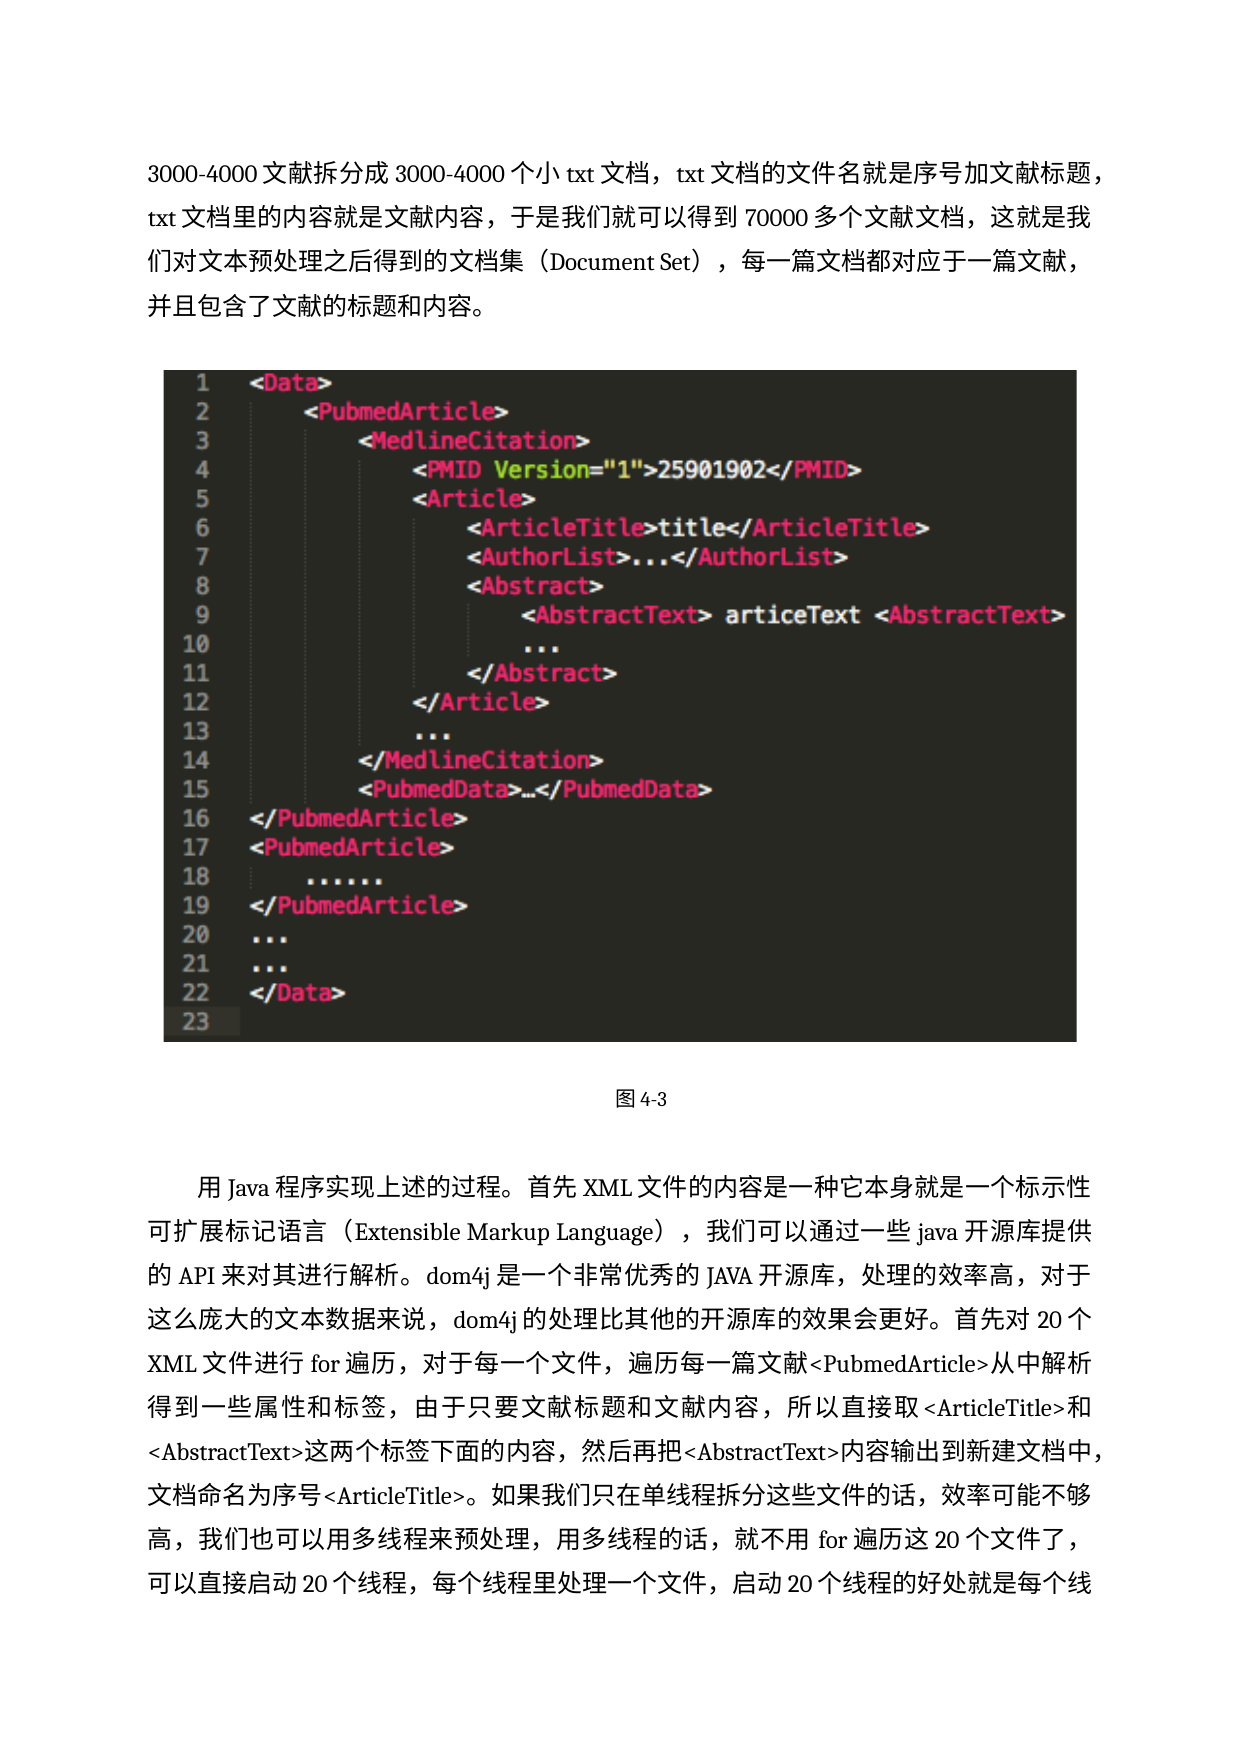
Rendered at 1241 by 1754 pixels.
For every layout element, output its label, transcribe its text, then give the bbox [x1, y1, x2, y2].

picture [163, 370, 1077, 1042]
text 图4-3 [148, 1075, 1092, 1119]
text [148, 1163, 1092, 1604]
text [148, 150, 1092, 326]
